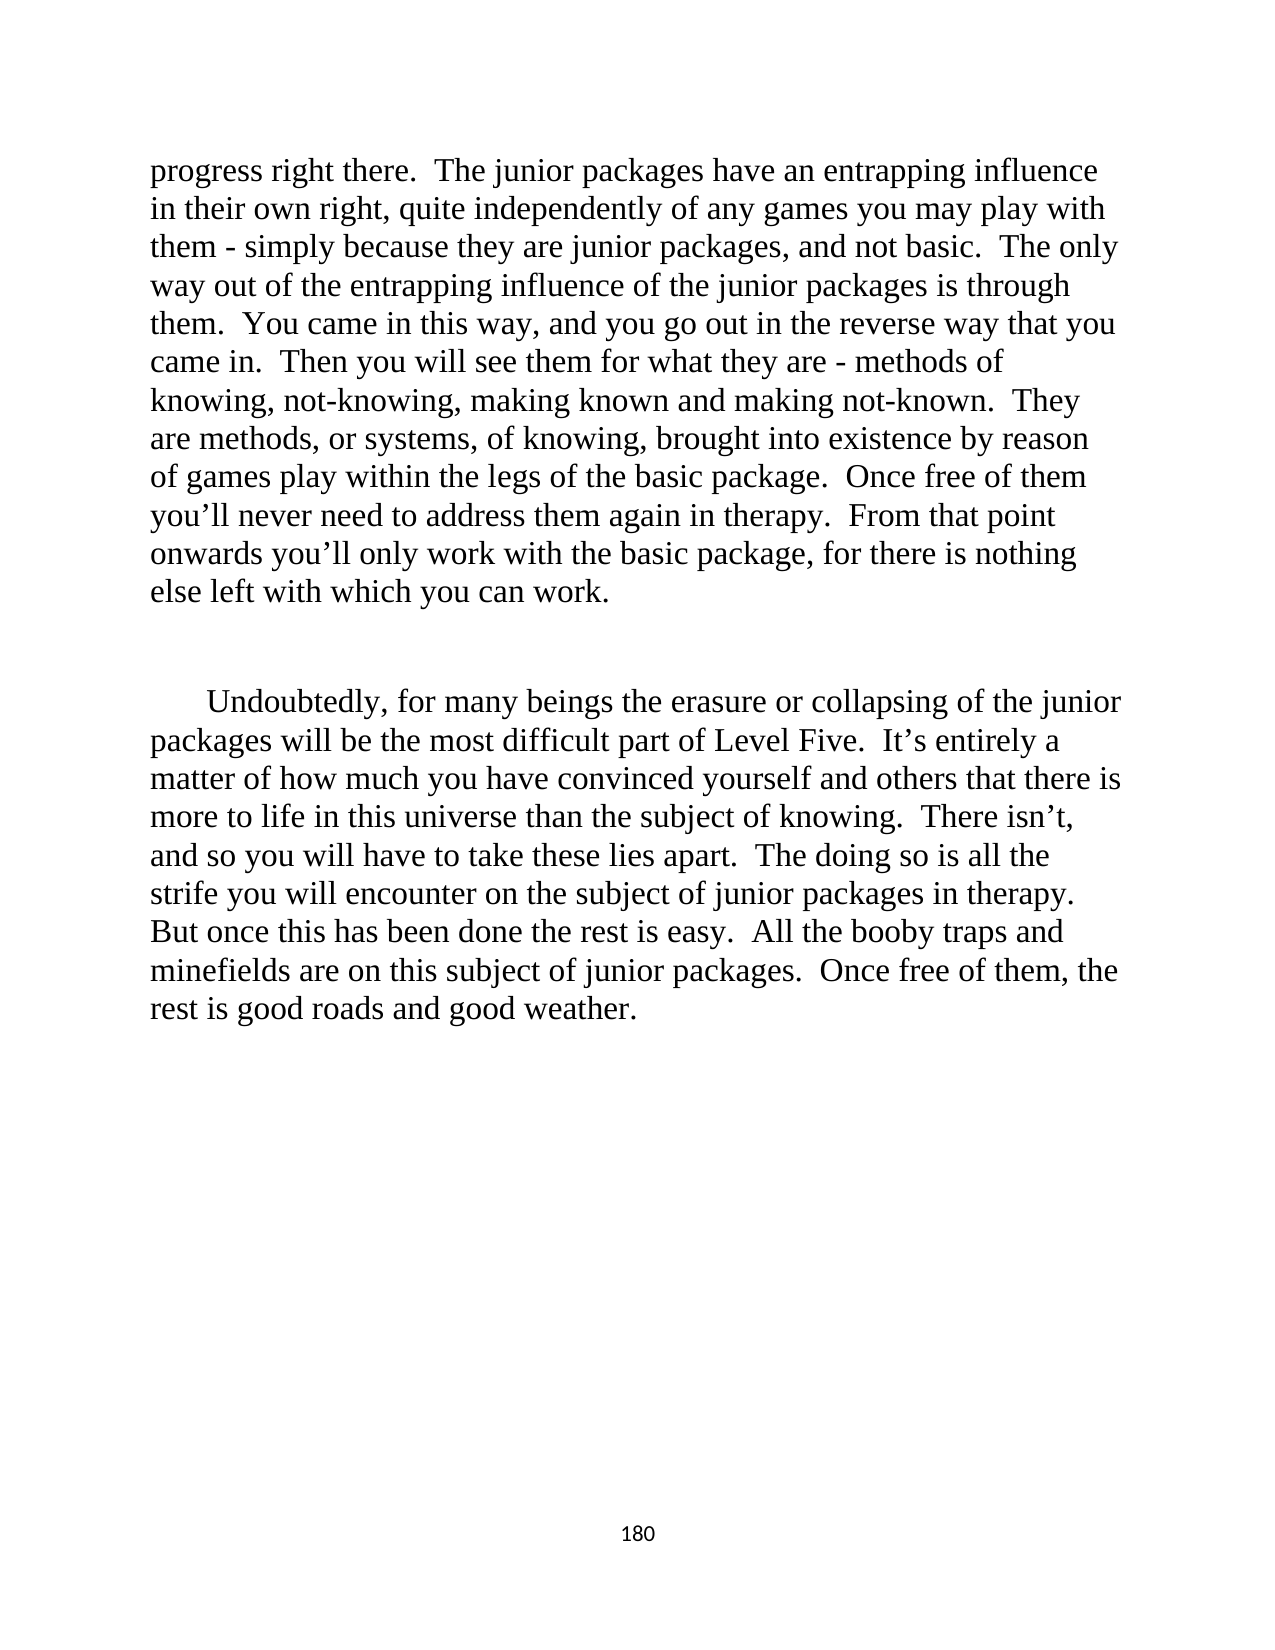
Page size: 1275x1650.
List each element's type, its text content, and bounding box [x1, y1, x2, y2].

text Undoubtedly, for many beings the erasure or collapsing of the junior packages will be the most difficult part of Level Five. It’s entirely a matter of how much you have convinced yourself and others that there is more to life in this universe than the subject of knowing. There isn’t, and so you will have to take these lies apart. The doing so is all the strife you will encounter on the subject of junior packages in therapy. But once this has been done the rest is easy. All the booby traps and minefields are on this subject of junior packages. Once free of them, the rest is good roads and good weather. [150, 682, 1125, 1027]
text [150, 150, 1125, 610]
